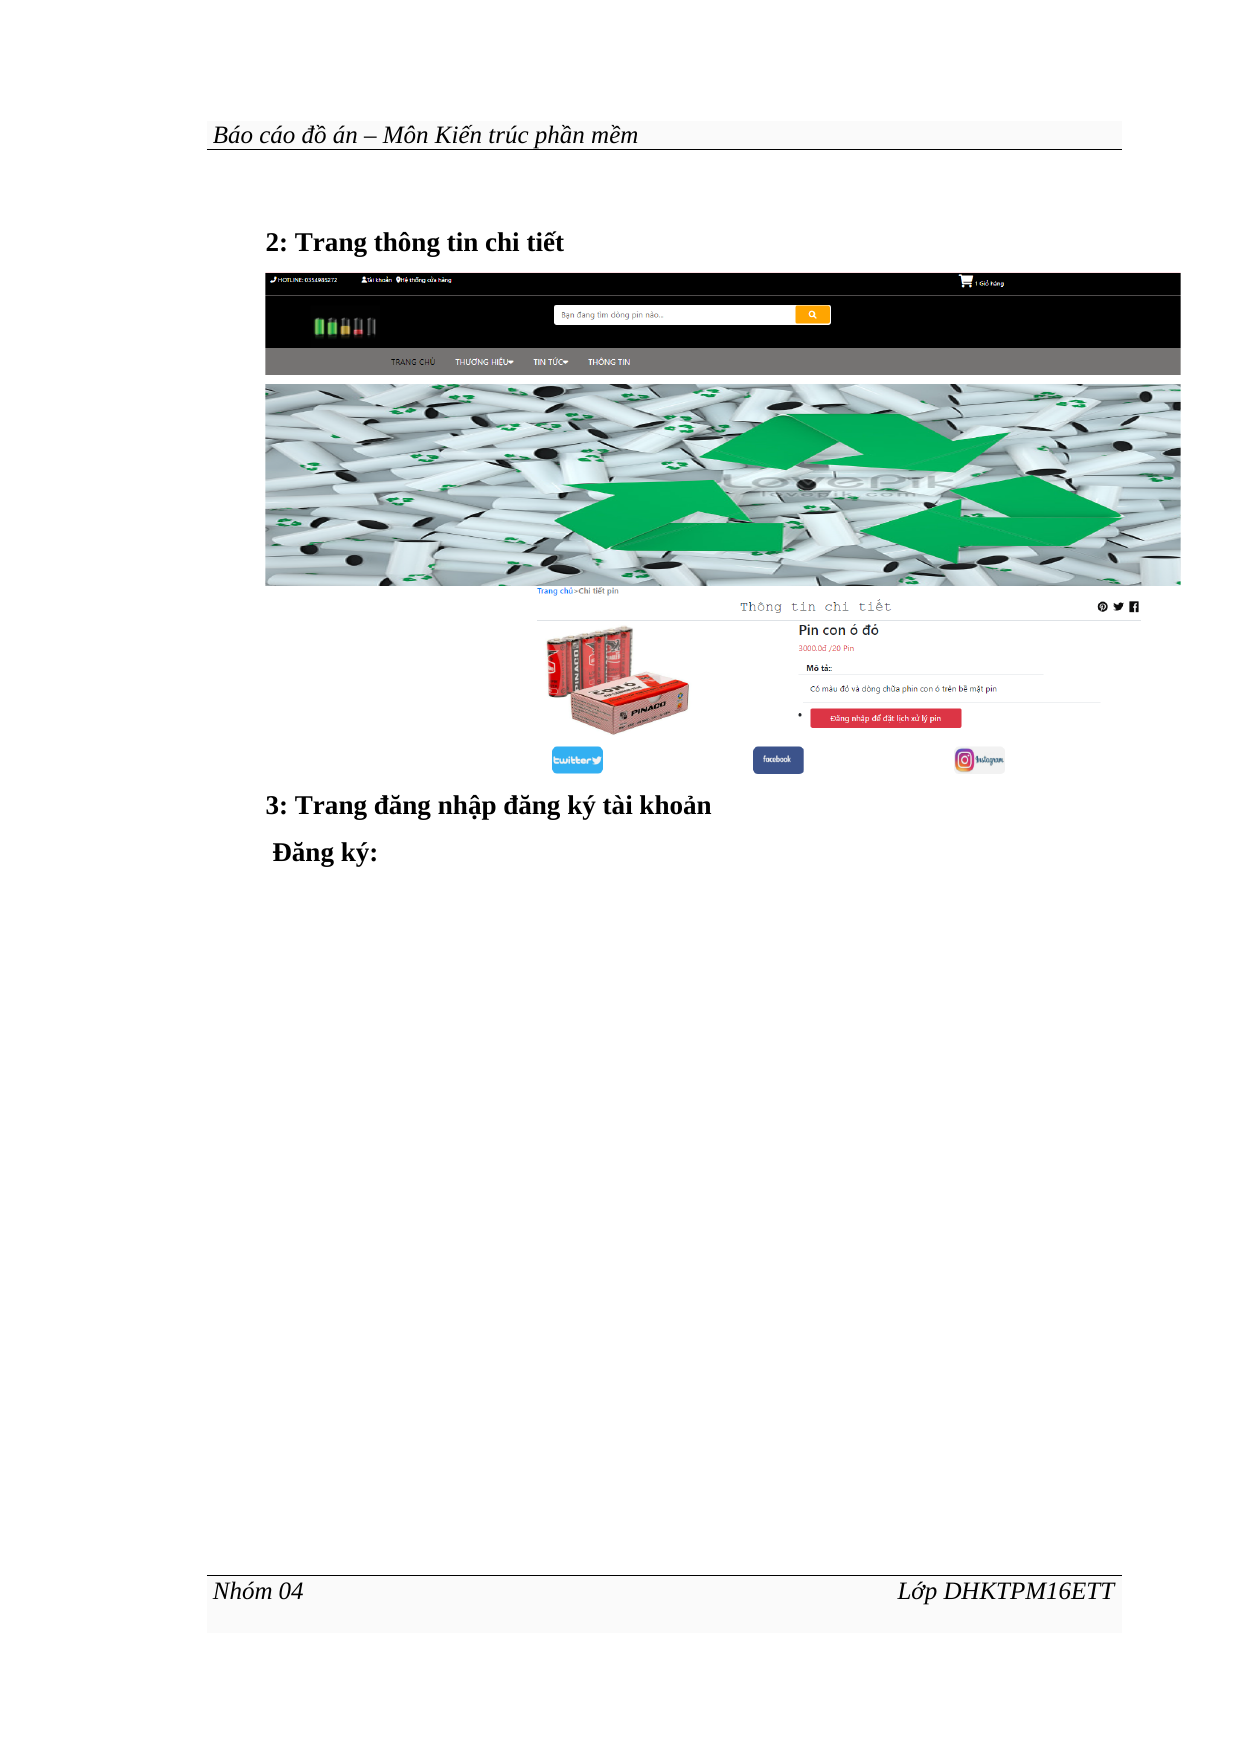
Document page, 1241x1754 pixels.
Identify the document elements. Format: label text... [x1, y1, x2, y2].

text 2: Trang thông tin chi tiết [207, 226, 1122, 257]
picture [265, 272, 1181, 774]
text Đăng ký: [207, 836, 1122, 867]
text 3: Trang đăng nhập đăng ký tài khoản [207, 789, 1122, 821]
